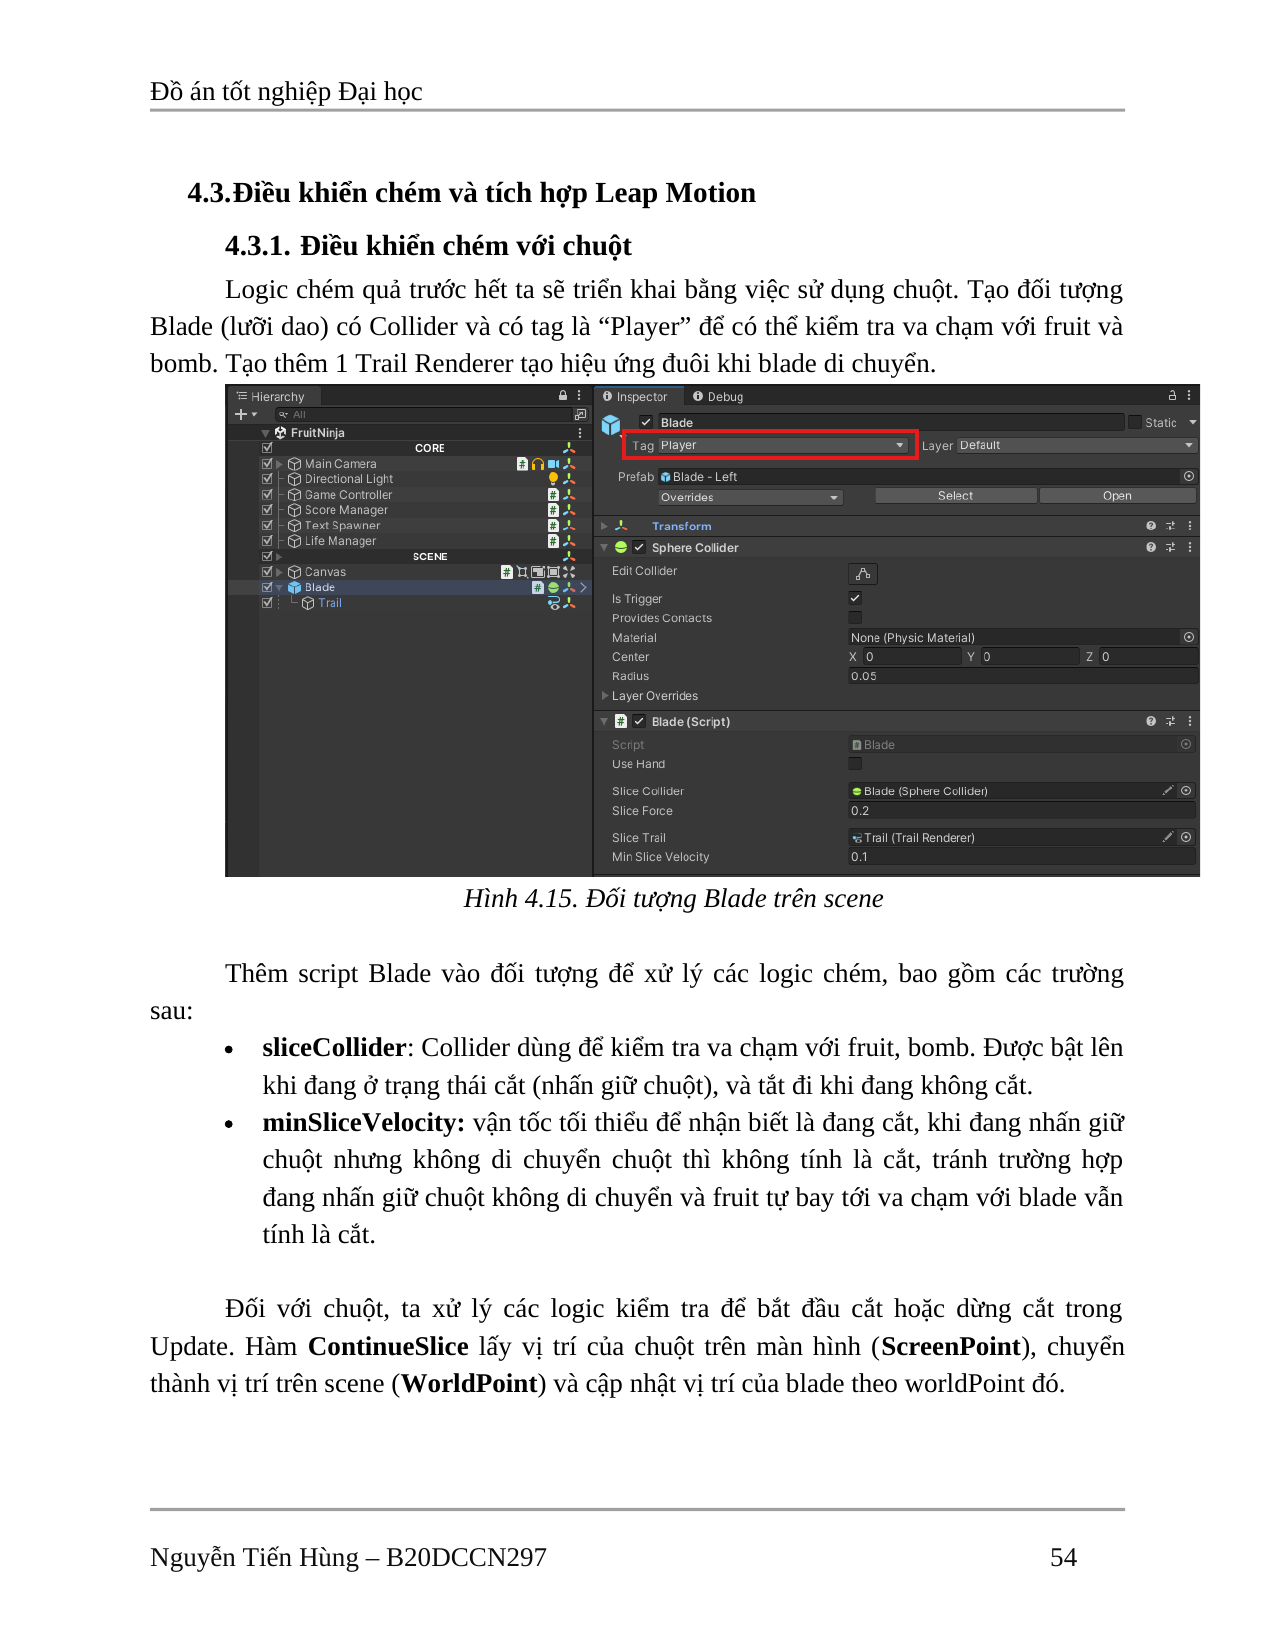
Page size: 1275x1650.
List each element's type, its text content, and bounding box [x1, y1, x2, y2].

subtitle Điều khiển chém với chuột [225, 228, 1125, 262]
text Thêm script Blade vào đối tượng để xử lý các logic chém, bao gồm các trường sau: [150, 957, 1125, 1025]
picture [225, 384, 1200, 877]
text Đối với chuột, ta xử lý các logic kiểm tra để bắt đầu cắt hoặc dừng cắt trong Update. Hàm ContinueSlice lấy vị trí của chuột trên màn hình (ScreenPoint), chuyển thành vị trí trên scene (WorldPoint) và cập nhật vị trí của blade theo worldPoint đó. [150, 1292, 1125, 1398]
list sliceCollider: Collider dùng để kiểm tra va chạm với fruit, bomb. Được bật lên khi đang ở trạng thái cắt (nhấn giữ chuột), và tắt đi khi đang không cắt. [225, 1031, 1125, 1100]
subtitle Điều khiển chém và tích hợp Leap Motion [187, 176, 1125, 209]
text Hình 4.15. Đối tượng Blade trên scene [150, 882, 1125, 913]
text Logic chém quả trước hết ta sẽ triển khai bằng việc sử dụng chuột. Tạo đối tượng Blade (lưỡi dao) có Collider và có tag là “Player” để có thể kiểm tra va chạm với fruit và bomb. Tạo thêm 1 Trail Renderer tạo hiệu ứng đuôi khi blade di chuyển. [150, 273, 1125, 379]
list minSliceVelocity: vận tốc tối thiểu để nhận biết là đang cắt, khi đang nhấn giữ chuột nhưng không di chuyển chuột thì không tính là cắt, tránh trường hợp đang nhấn giữ chuột không di chuyển và fruit tự bay tới va chạm với blade vẫn tính là cắt. [225, 1106, 1125, 1249]
